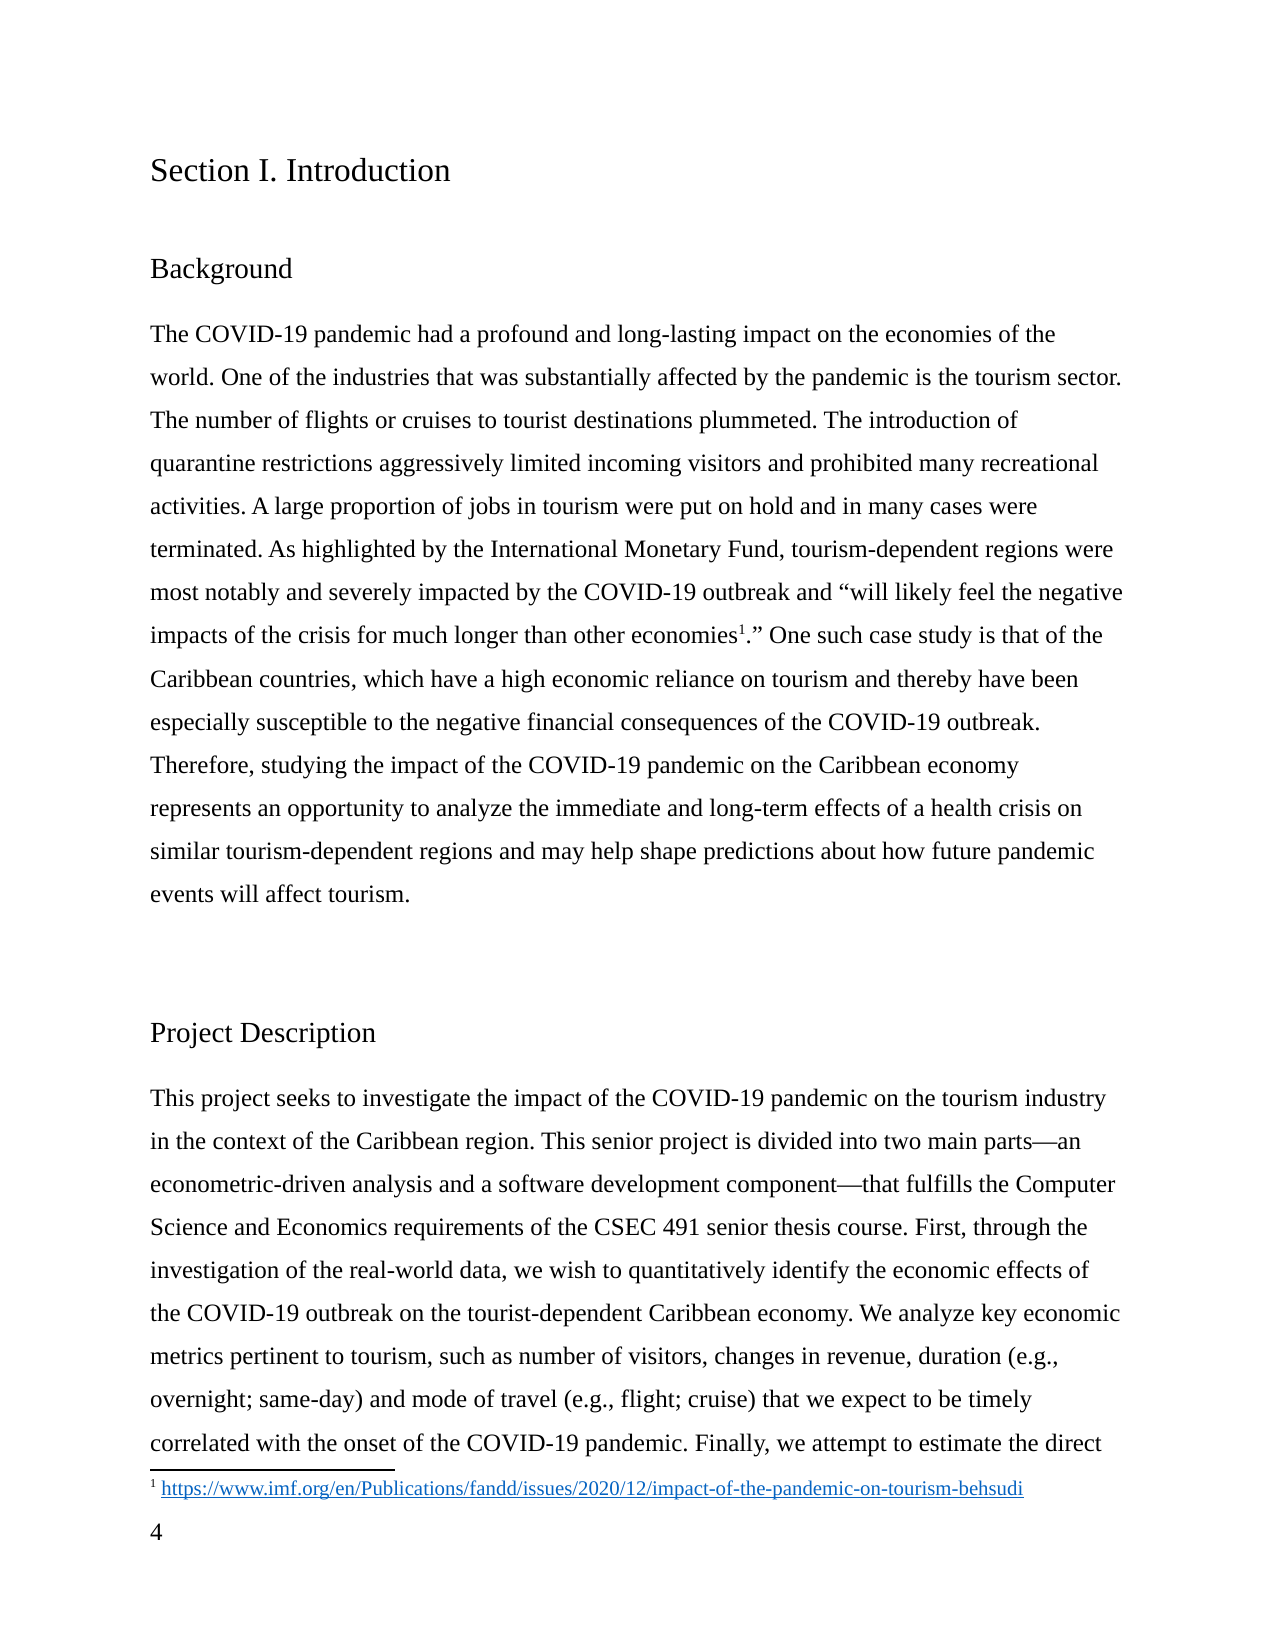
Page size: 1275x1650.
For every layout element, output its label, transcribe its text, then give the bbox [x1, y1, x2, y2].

text The COVID-19 pandemic had a profound and long-lasting impact on the economies of the world. One of the industries that was substantially affected by the pandemic is the tourism sector. The number of flights or cruises to tourist destinations plummeted. The introduction of quarantine restrictions aggressively limited incoming visitors and prohibited many recreational activities. A large proportion of jobs in tourism were put on hold and in many cases were terminated. As highlighted by the International Monetary Fund, tourism-dependent regions were most notably and severely impacted by the COVID-19 outbreak and “will likely feel the negative impacts of the crisis for much longer than other economies.” One such case study is that of the Caribbean countries, which have a high economic reliance on tourism and thereby have been especially susceptible to the negative financial consequences of the COVID-19 outbreak. Therefore, studying the impact of the COVID-19 pandemic on the Caribbean economy represents an opportunity to analyze the immediate and long-term effects of a health crisis on similar tourism-dependent regions and may help shape predictions about how future pandemic events will affect tourism. [150, 319, 1125, 908]
subtitle Background [150, 252, 1125, 285]
subtitle Section I. Introduction [150, 150, 1125, 188]
subtitle Project Description [150, 1016, 1125, 1049]
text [150, 1083, 1125, 1456]
